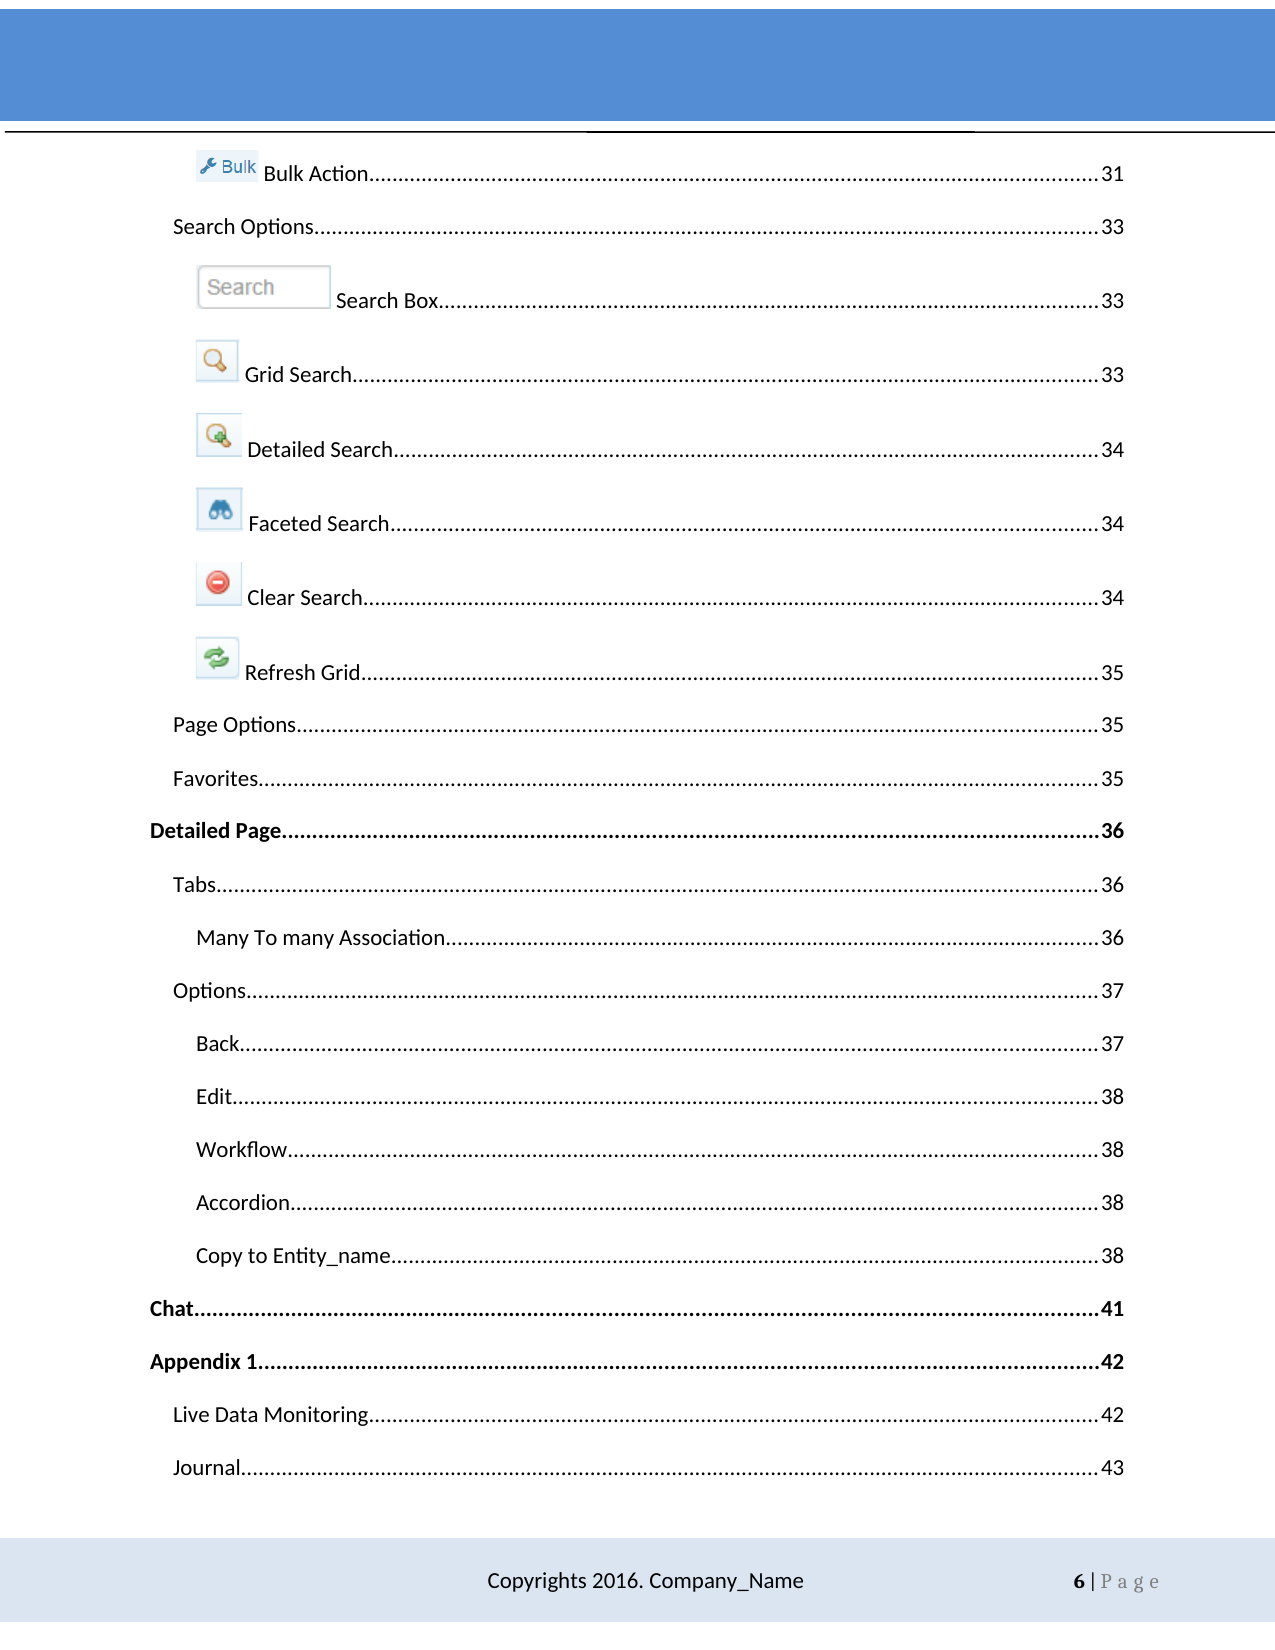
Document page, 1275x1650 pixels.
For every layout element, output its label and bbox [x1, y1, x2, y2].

picture [195, 265, 331, 309]
picture [195, 636, 240, 680]
picture [195, 562, 243, 606]
picture [195, 339, 240, 383]
picture [195, 487, 244, 532]
picture [195, 413, 243, 457]
picture [195, 150, 259, 182]
